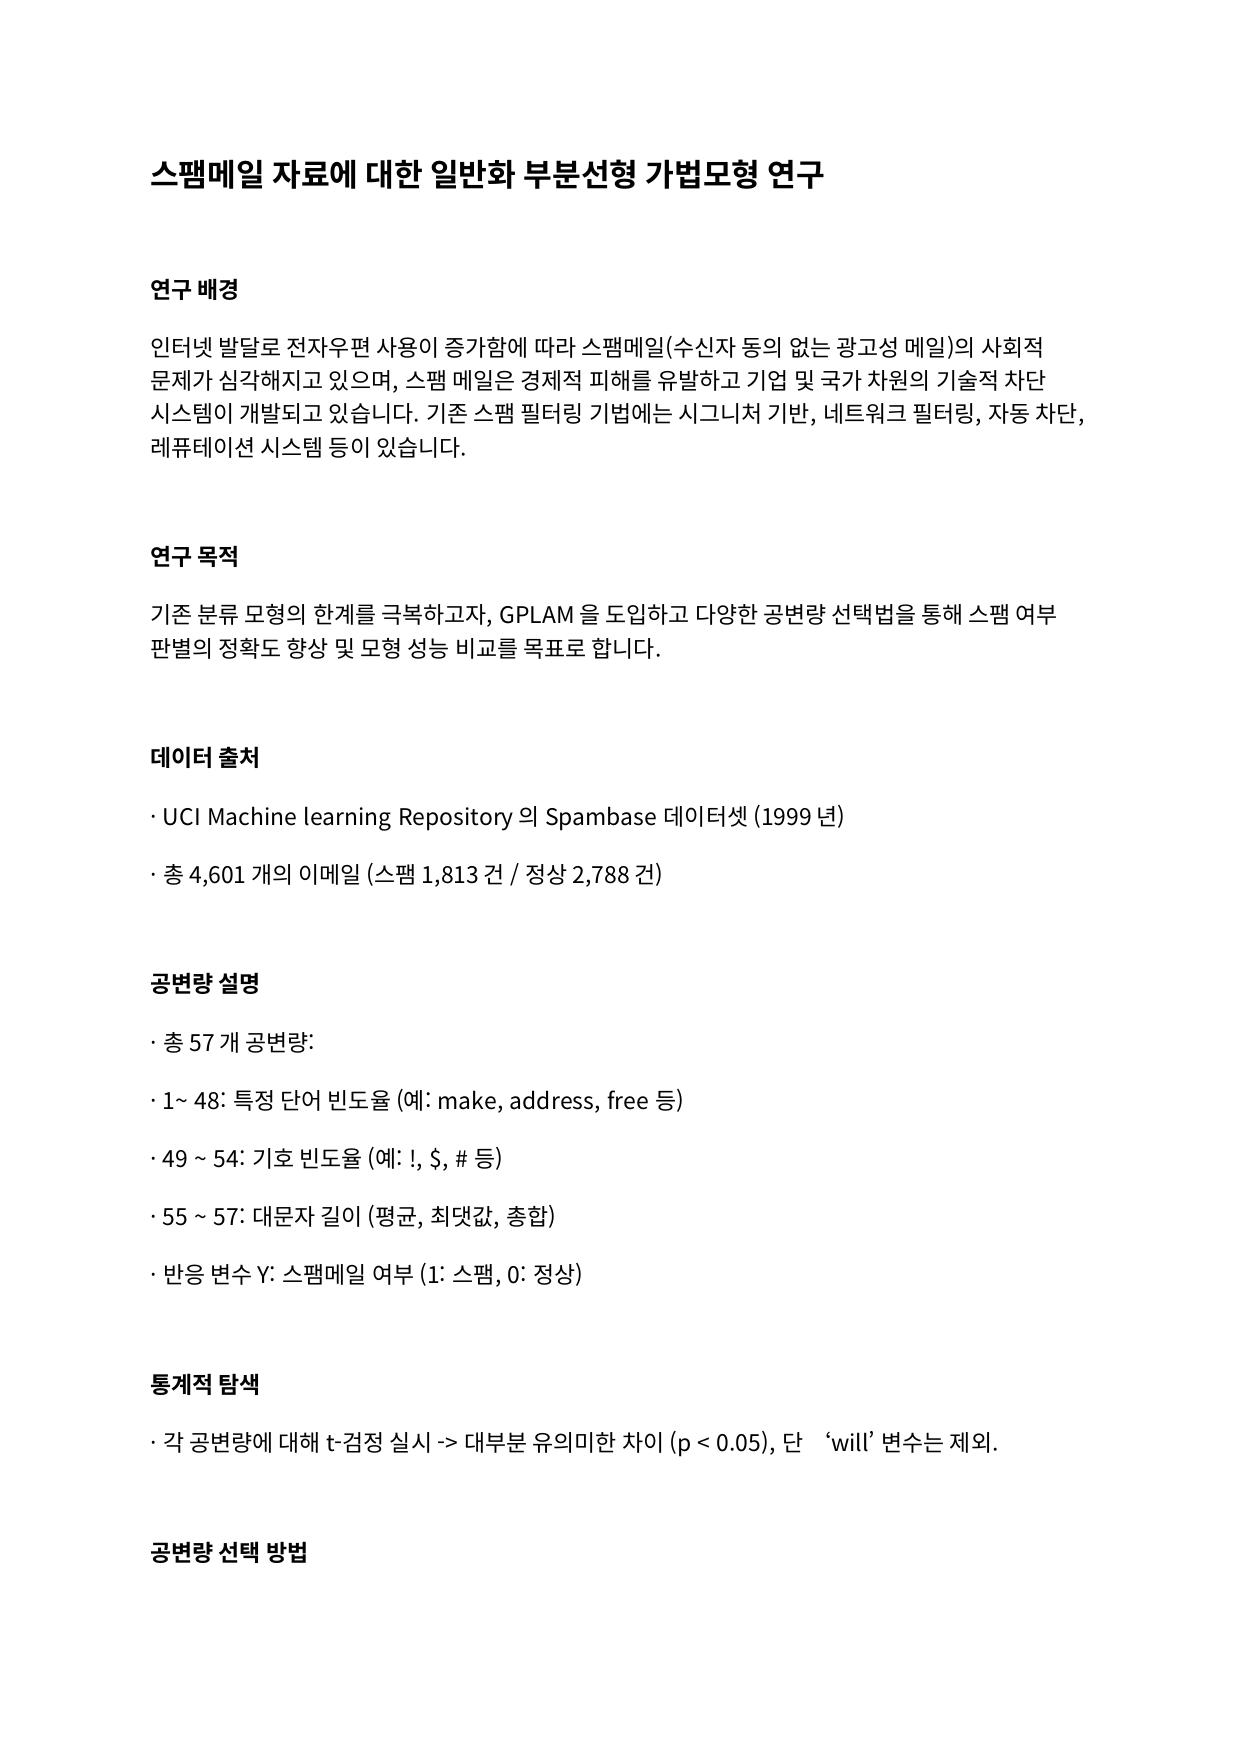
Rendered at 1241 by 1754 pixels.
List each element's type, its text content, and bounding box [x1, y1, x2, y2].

text · 반응 변수 Y: 스팸메일 여부 (1: 스팸, 0: 정상) [150, 1257, 1090, 1291]
text 스팸메일 자료에 대한 일반화 부분선형 가법모형 연구 [150, 150, 1090, 195]
text 인터넷 발달로 전자우편 사용이 증가함에 따라 스팸메일(수신자 동의 없는 광고성 메일)의 사회적 문제가 심각해지고 있으며, 스팸 메일은 경제적 피해를 유발하고 기업 및 국가 차원의 기술적 차단 시스템이 개발되고 있습니다. 기존 스팸 필터링 기법에는 시그니처 기반, 네트워크 필터링, 자동 차단, 레퓨테이션 시스템 등이 있습니다. [150, 330, 1090, 463]
text 기존 분류 모형의 한계를 극복하고자, GPLAM을 도입하고 다양한 공변량 선택법을 통해 스팸 여부 판별의 정확도 향상 및 모형 성능 비교를 목표로 합니다. [150, 597, 1090, 664]
text · 1~ 48: 특정 단어 빈도율 (예: make, address, free 등) [150, 1083, 1090, 1116]
text · 총 57개 공변량: [150, 1024, 1090, 1058]
text · 49 ~ 54: 기호 빈도율 (예: !, $, # 등) [150, 1141, 1090, 1174]
text 공변량 설명 [150, 966, 1090, 999]
text 데이터 출처 [150, 740, 1090, 773]
text 연구 목적 [150, 539, 1090, 572]
text · 각 공변량에 대해 t-검정 실시 -> 대부분 유의미한 차이 (p < 0.05), 단 ‘will’ 변수는 제외. [150, 1425, 1090, 1458]
text 공변량 선택 방법 [150, 1535, 1090, 1568]
text · UCI Machine learning Repository의 Spambase 데이터셋 (1999년) [150, 798, 1090, 832]
text 연구 배경 [150, 272, 1090, 305]
text 통계적 탐색 [150, 1367, 1090, 1400]
text · 총 4,601개의 이메일 (스팸 1,813건 / 정상 2,788건) [150, 857, 1090, 890]
text · 55 ~ 57: 대문자 길이 (평균, 최댓값, 총합) [150, 1199, 1090, 1232]
